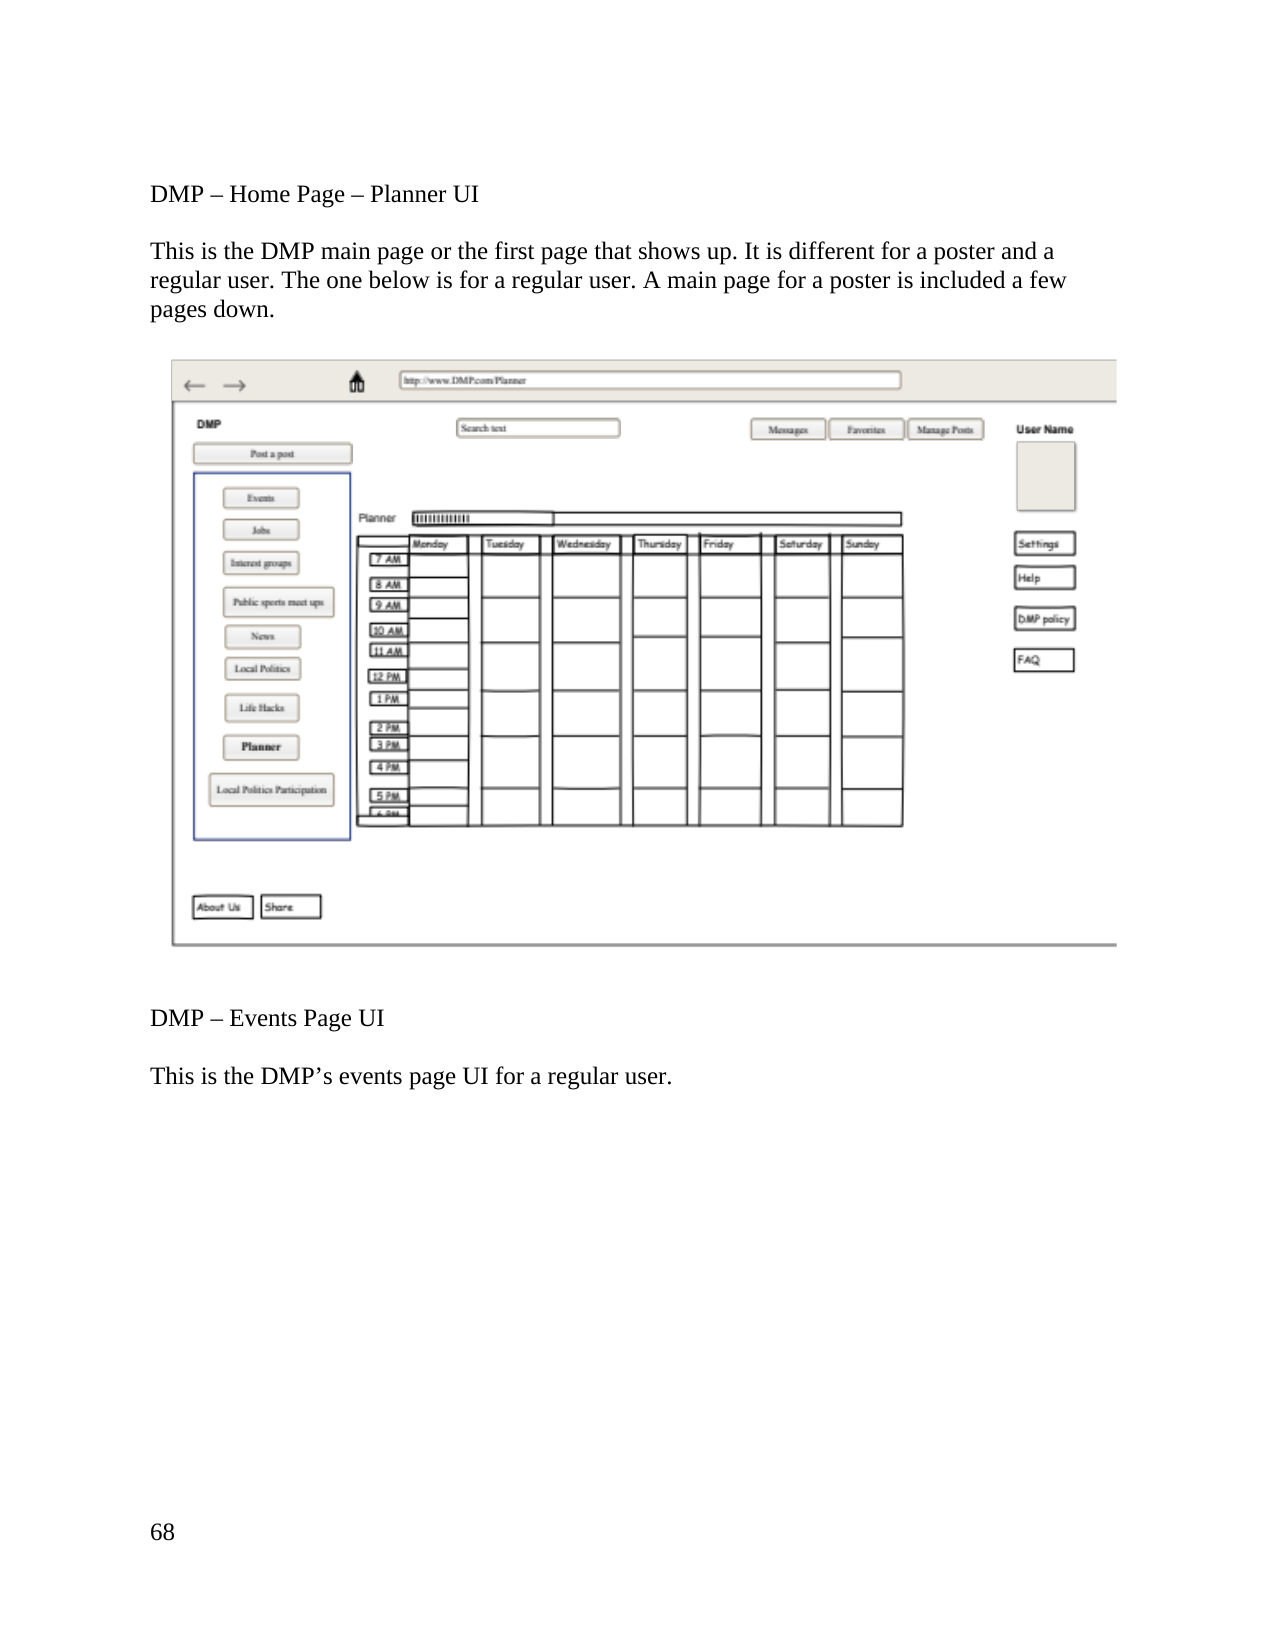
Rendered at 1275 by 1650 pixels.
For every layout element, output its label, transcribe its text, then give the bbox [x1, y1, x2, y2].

text This is the DMP’s events page UI for a regular user. [150, 1061, 1125, 1089]
text DMP – Home Page – Planner UI [150, 179, 1125, 207]
text This is the DMP main page or the first page that shows up. It is different for a poster and a regular user. The one below is for a regular user. A main page for a poster is included a few pages down. [150, 236, 1125, 322]
text DMP – Events Page UI [150, 1003, 1125, 1032]
